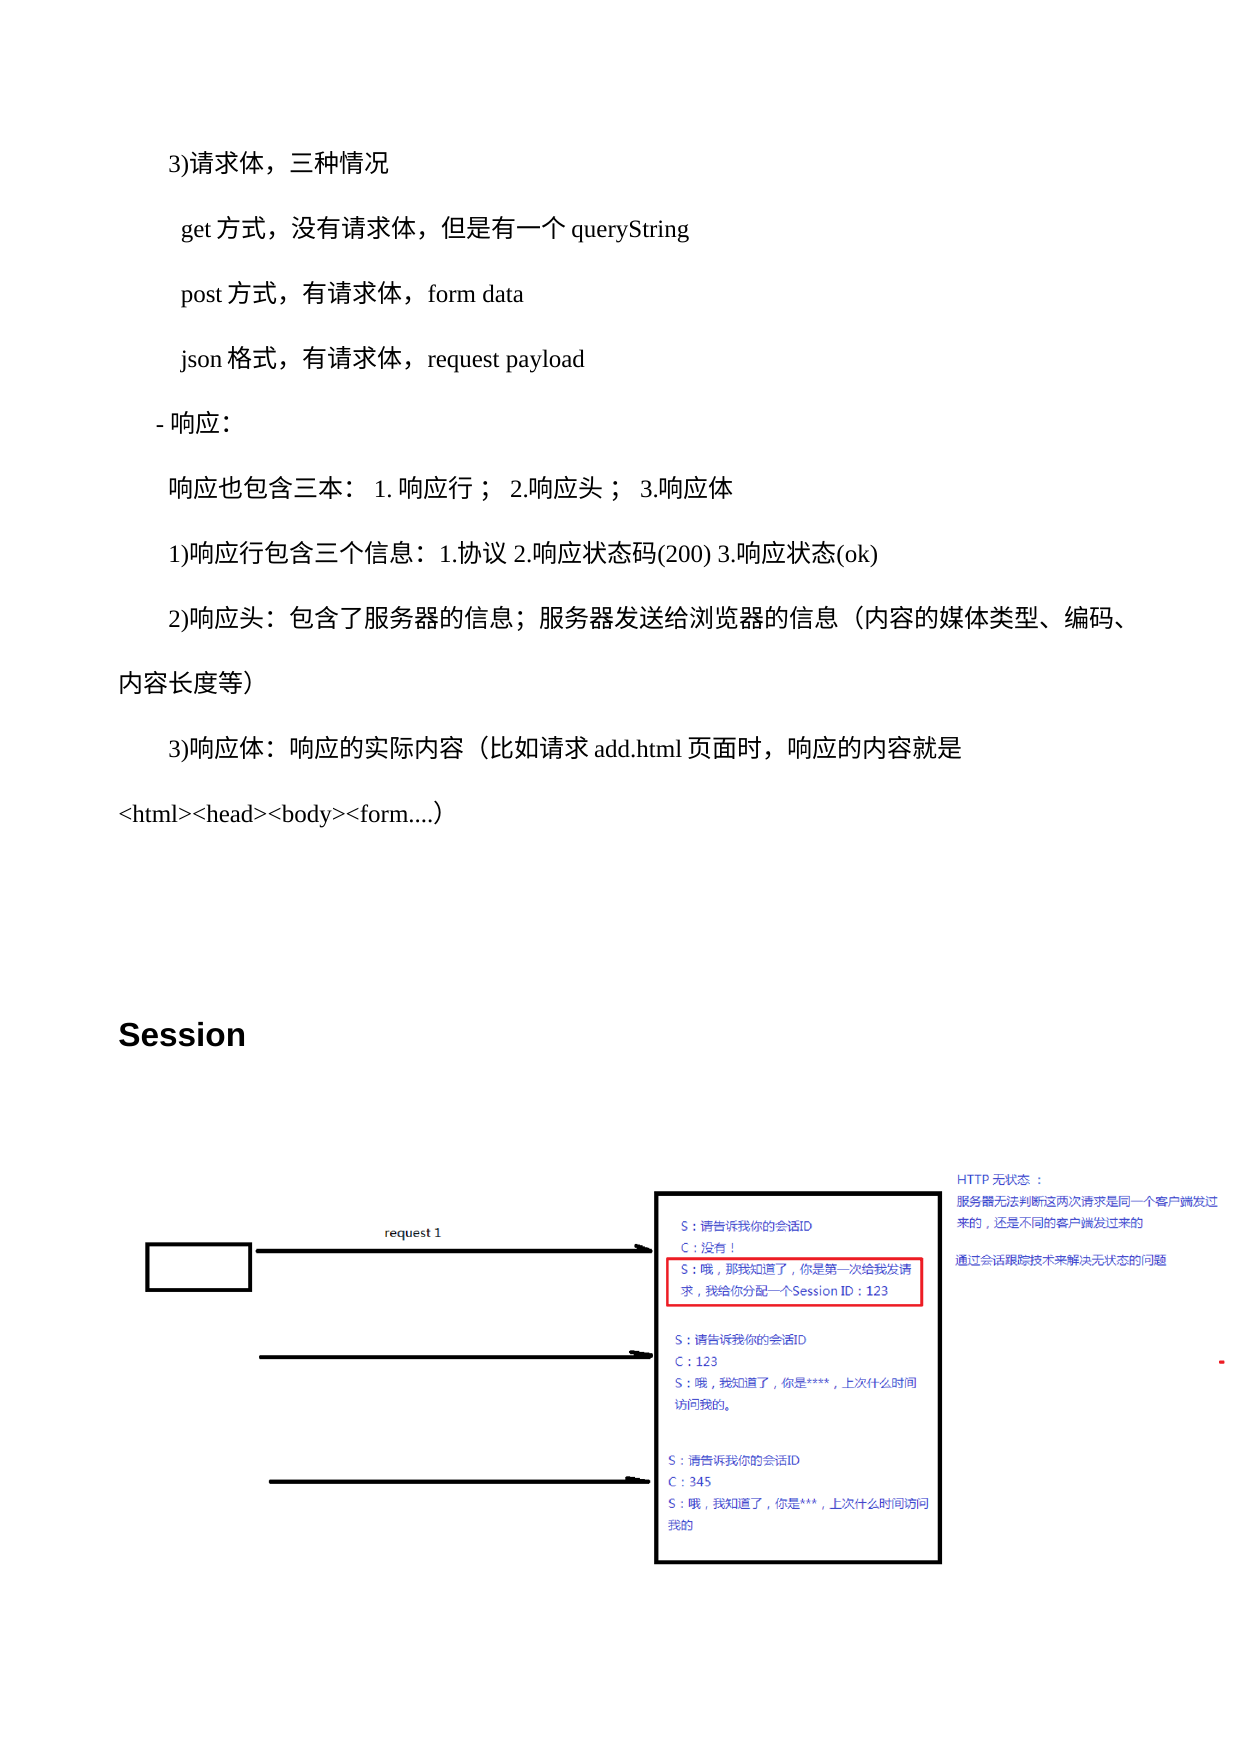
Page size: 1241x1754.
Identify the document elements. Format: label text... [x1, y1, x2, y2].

text 2)响应头：包含了服务器的信息；服务器发送给浏览器的信息（内容的媒体类型、编码、内容长度等） [118, 584, 1122, 714]
subtitle Session [118, 1002, 1122, 1067]
text - 响应： [118, 389, 1122, 454]
text 3)请求体，三种情况 [118, 129, 1122, 194]
text json格式，有请求体，request payload [118, 324, 1122, 389]
text post方式，有请求体，form data [118, 259, 1122, 324]
text 响应也包含三本： 1. 响应行 ； 2.响应头 ； 3.响应体 [118, 454, 1122, 519]
text 3)响应体：响应的实际内容（比如请求add.html页面时，响应的内容就是<html><head><body><form....） [118, 714, 1122, 844]
picture [118, 1164, 1225, 1566]
text 1)响应行包含三个信息：1.协议 2.响应状态码(200) 3.响应状态(ok) [118, 519, 1122, 584]
text get方式，没有请求体，但是有一个queryString [118, 194, 1122, 259]
